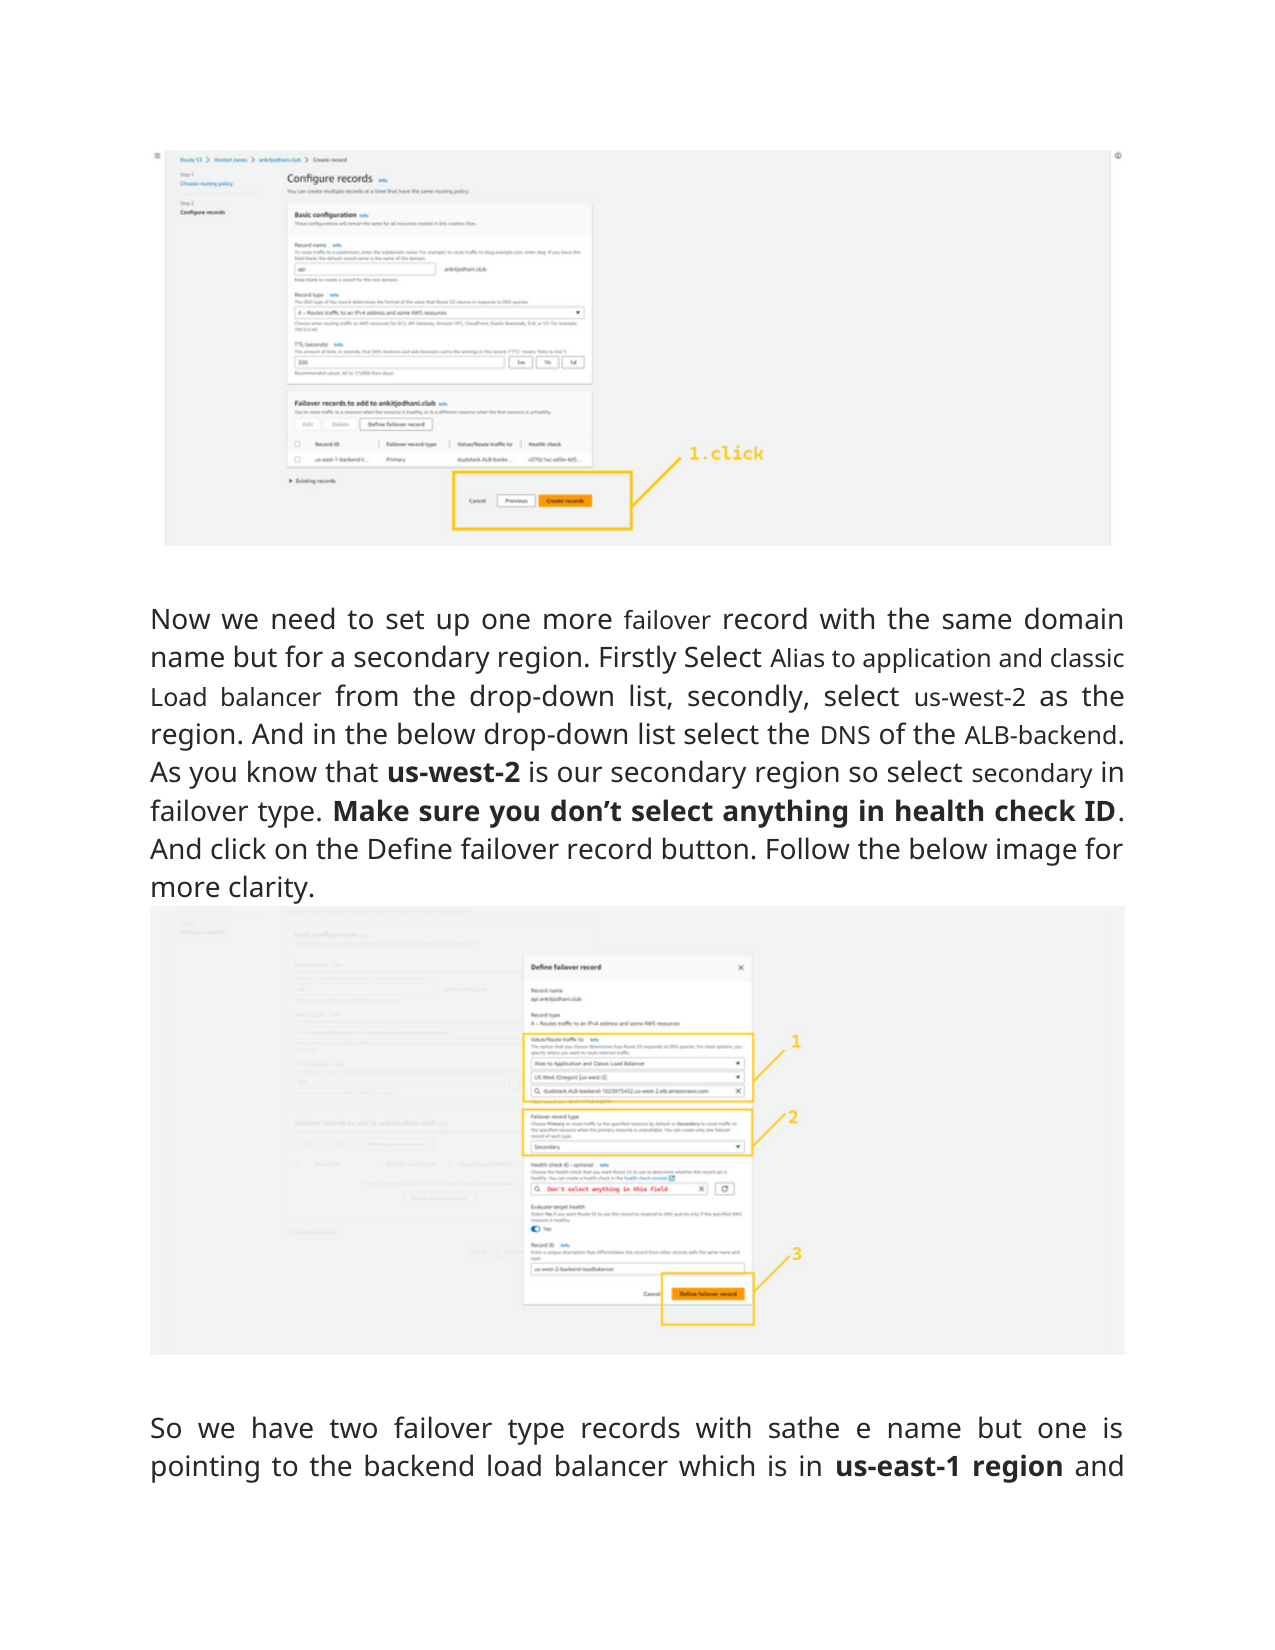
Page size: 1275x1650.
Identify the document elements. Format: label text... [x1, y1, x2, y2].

picture [150, 906, 1125, 1355]
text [150, 1408, 1125, 1485]
picture [150, 150, 1125, 546]
text Now we need to set up one more failover record with the same domain name but for a secondary region. Firstly Select Alias to application and classic Load balancer from the drop-down list, secondly, select us-west-2 as the region. And in the below drop-down list select the DNS of the ALB-backend. As you know that us-west-2 is our secondary region so select secondary in failover type. Make sure you don’t select anything in health check ID. And click on the Define failover record button. Follow the below image for more clarity. [150, 599, 1125, 906]
